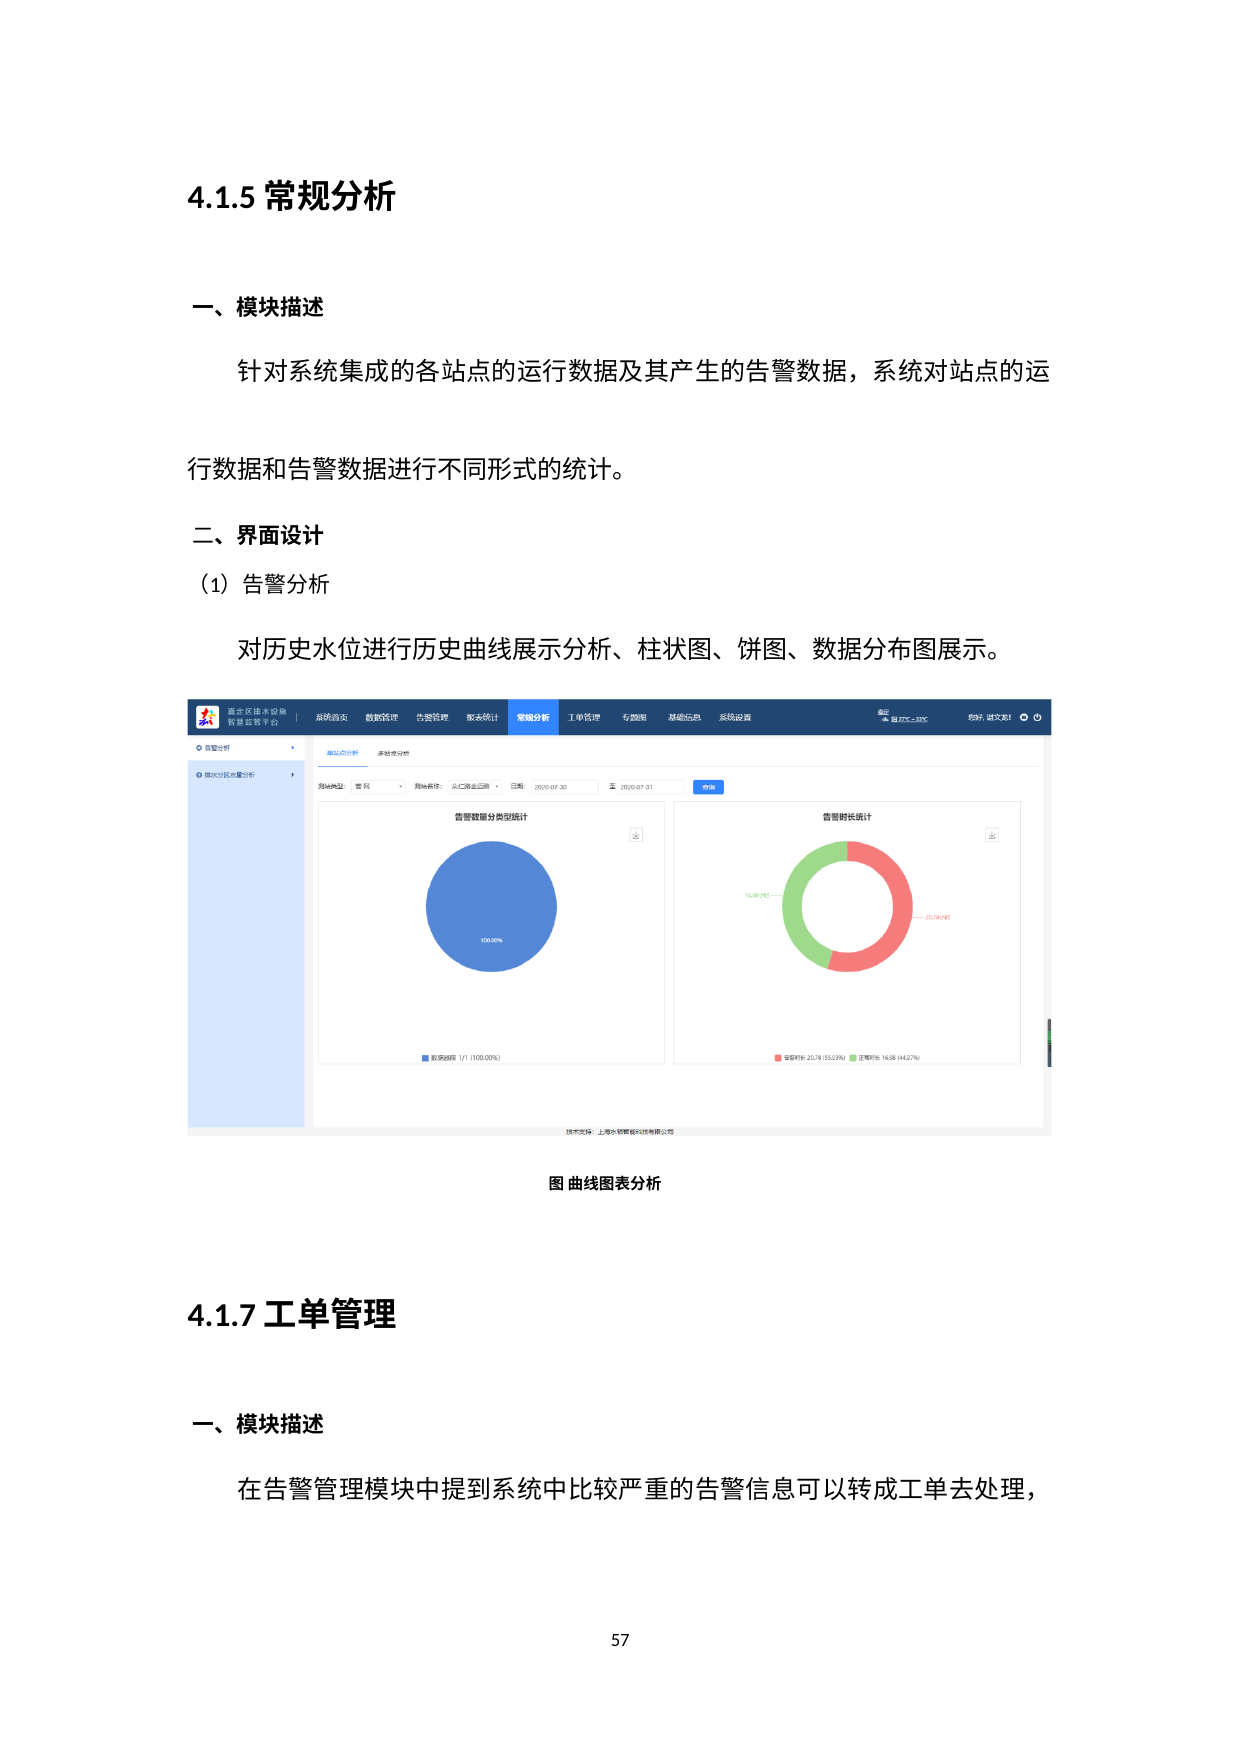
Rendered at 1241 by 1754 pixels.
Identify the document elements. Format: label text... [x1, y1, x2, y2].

text 二、界面设计 [187, 518, 1053, 551]
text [187, 1455, 1053, 1520]
text 一、模块描述 [187, 289, 1053, 322]
text （1）告警分析 [187, 566, 1053, 599]
text 针对系统集成的各站点的运行数据及其产生的告警数据，系统对站点的运行数据和告警数据进行不同形式的统计。 [187, 337, 1053, 500]
text 图 曲线图表分析 [187, 1166, 1053, 1199]
subtitle 4.1.7 工单管理 [187, 1279, 1053, 1344]
subtitle 4.1.5 常规分析 [187, 162, 1053, 227]
picture [187, 697, 1052, 1136]
text 对历史水位进行历史曲线展示分析、柱状图、饼图、数据分布图展示。 [187, 615, 1053, 680]
text 一、模块描述 [187, 1406, 1053, 1439]
